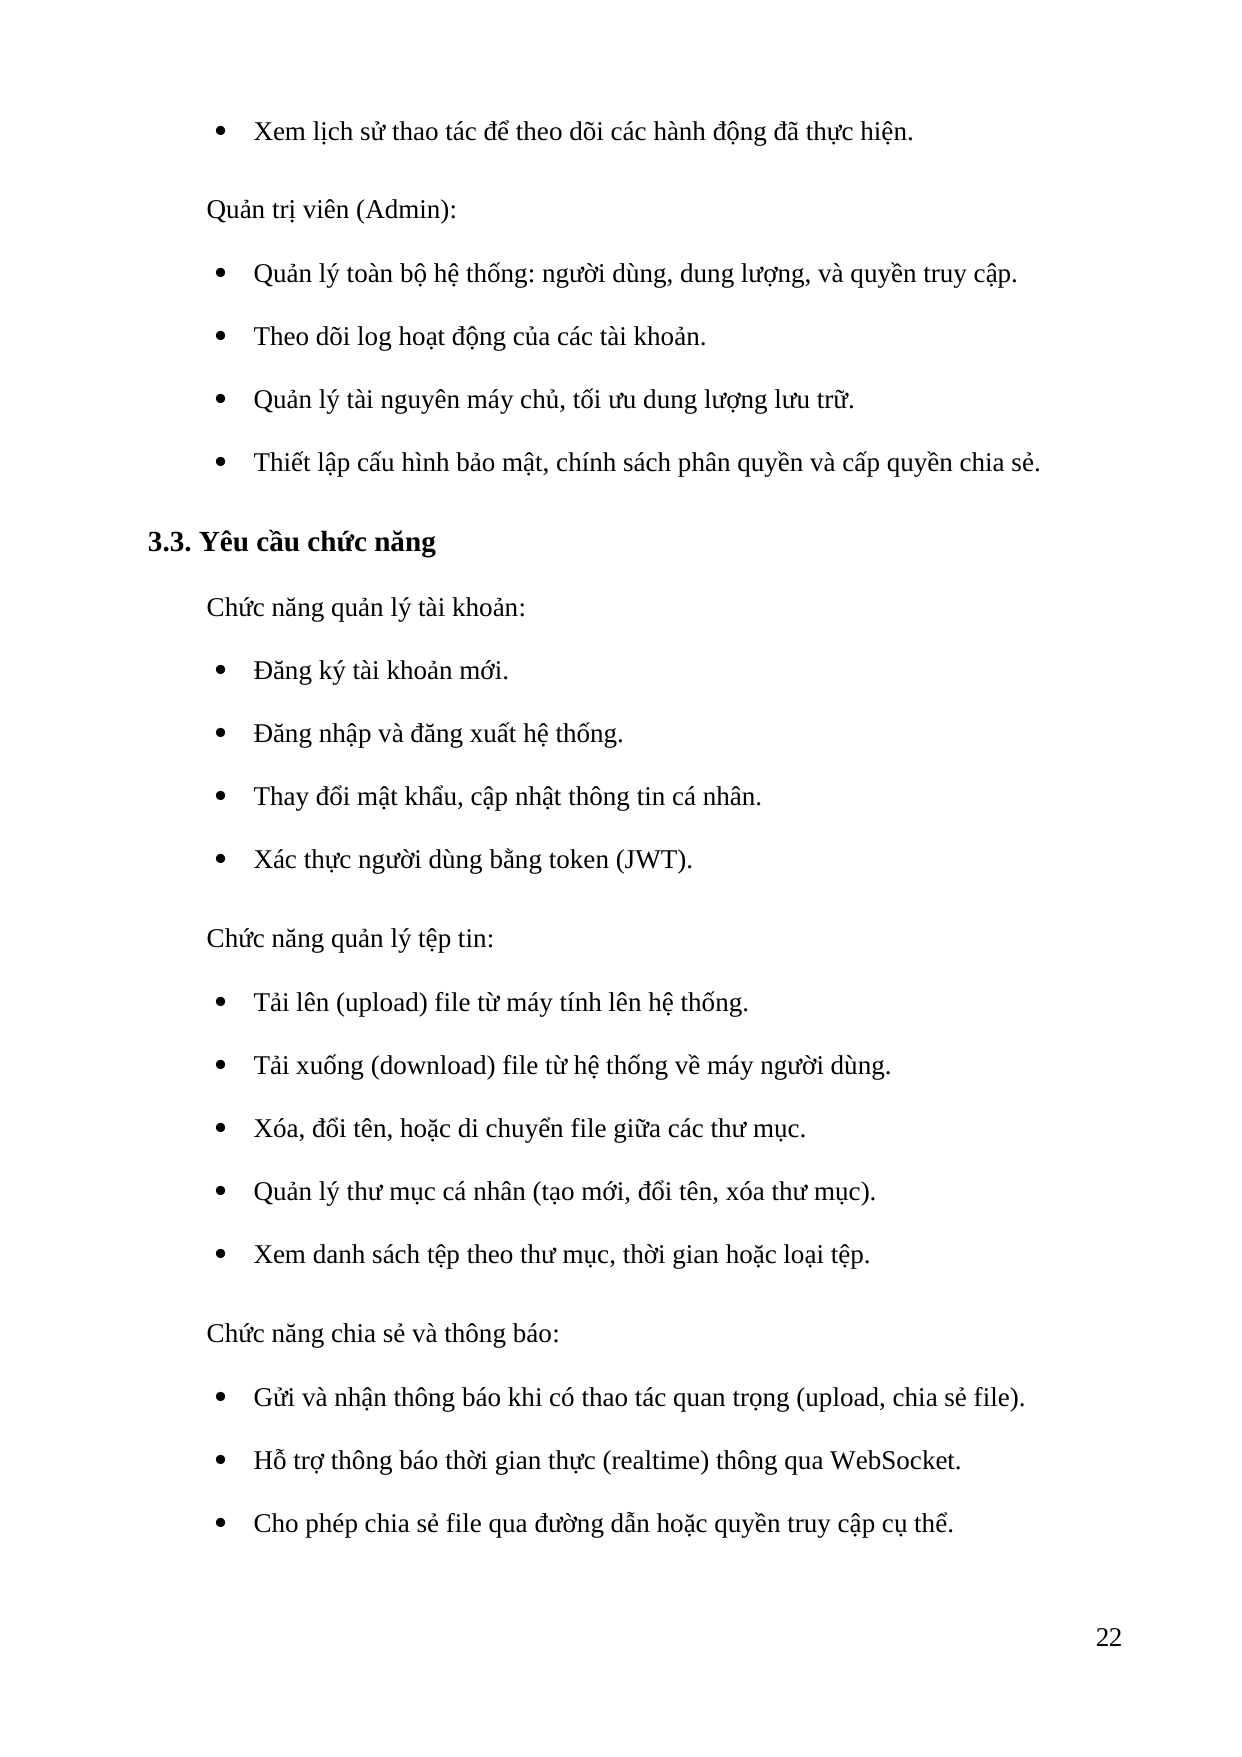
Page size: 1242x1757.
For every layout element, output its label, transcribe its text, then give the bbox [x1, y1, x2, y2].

text Chức năng quản lý tệp tin: [147, 922, 1124, 954]
text 3.3. Yêu cầu chức năng [148, 524, 1212, 558]
text Xem lịch sử thao tác để theo dõi các hành động đã thực hiện. [216, 114, 1123, 146]
text Thay đổi mật khẩu, cập nhật thông tin cá nhân. [216, 780, 1123, 812]
text Chức năng chia sẻ và thông báo: [147, 1317, 1124, 1349]
text Thiết lập cấu hình bảo mật, chính sách phân quyền và cấp quyền chia sẻ. [216, 446, 1123, 478]
text Xóa, đổi tên, hoặc di chuyển file giữa các thư mục. [216, 1112, 1123, 1143]
text Hỗ trợ thông báo thời gian thực (realtime) thông qua WebSocket. [216, 1444, 1123, 1475]
text Quản lý toàn bộ hệ thống: người dùng, dung lượng, và quyền truy cập. [216, 257, 1123, 288]
text Chức năng quản lý tài khoản: [147, 591, 1124, 622]
text Theo dõi log hoạt động của các tài khoản. [216, 320, 1123, 351]
text Tải xuống (download) file từ hệ thống về máy người dùng. [216, 1049, 1123, 1080]
text Quản lý thư mục cá nhân (tạo mới, đổi tên, xóa thư mục). [216, 1175, 1123, 1207]
text Gửi và nhận thông báo khi có thao tác quan trọng (upload, chia sẻ file). [216, 1381, 1123, 1412]
text Quản lý tài nguyên máy chủ, tối ưu dung lượng lưu trữ. [216, 383, 1123, 414]
text Quản trị viên (Admin): [147, 193, 1124, 225]
text Cho phép chia sẻ file qua đường dẫn hoặc quyền truy cập cụ thể. [216, 1507, 1123, 1538]
text Xem danh sách tệp theo thư mục, thời gian hoặc loại tệp. [216, 1238, 1123, 1270]
text Đăng ký tài khoản mới. [216, 654, 1123, 685]
text Xác thực người dùng bằng token (JWT). [216, 843, 1123, 875]
text Tải lên (upload) file từ máy tính lên hệ thống. [216, 986, 1123, 1017]
text Đăng nhập và đăng xuất hệ thống. [216, 717, 1123, 748]
